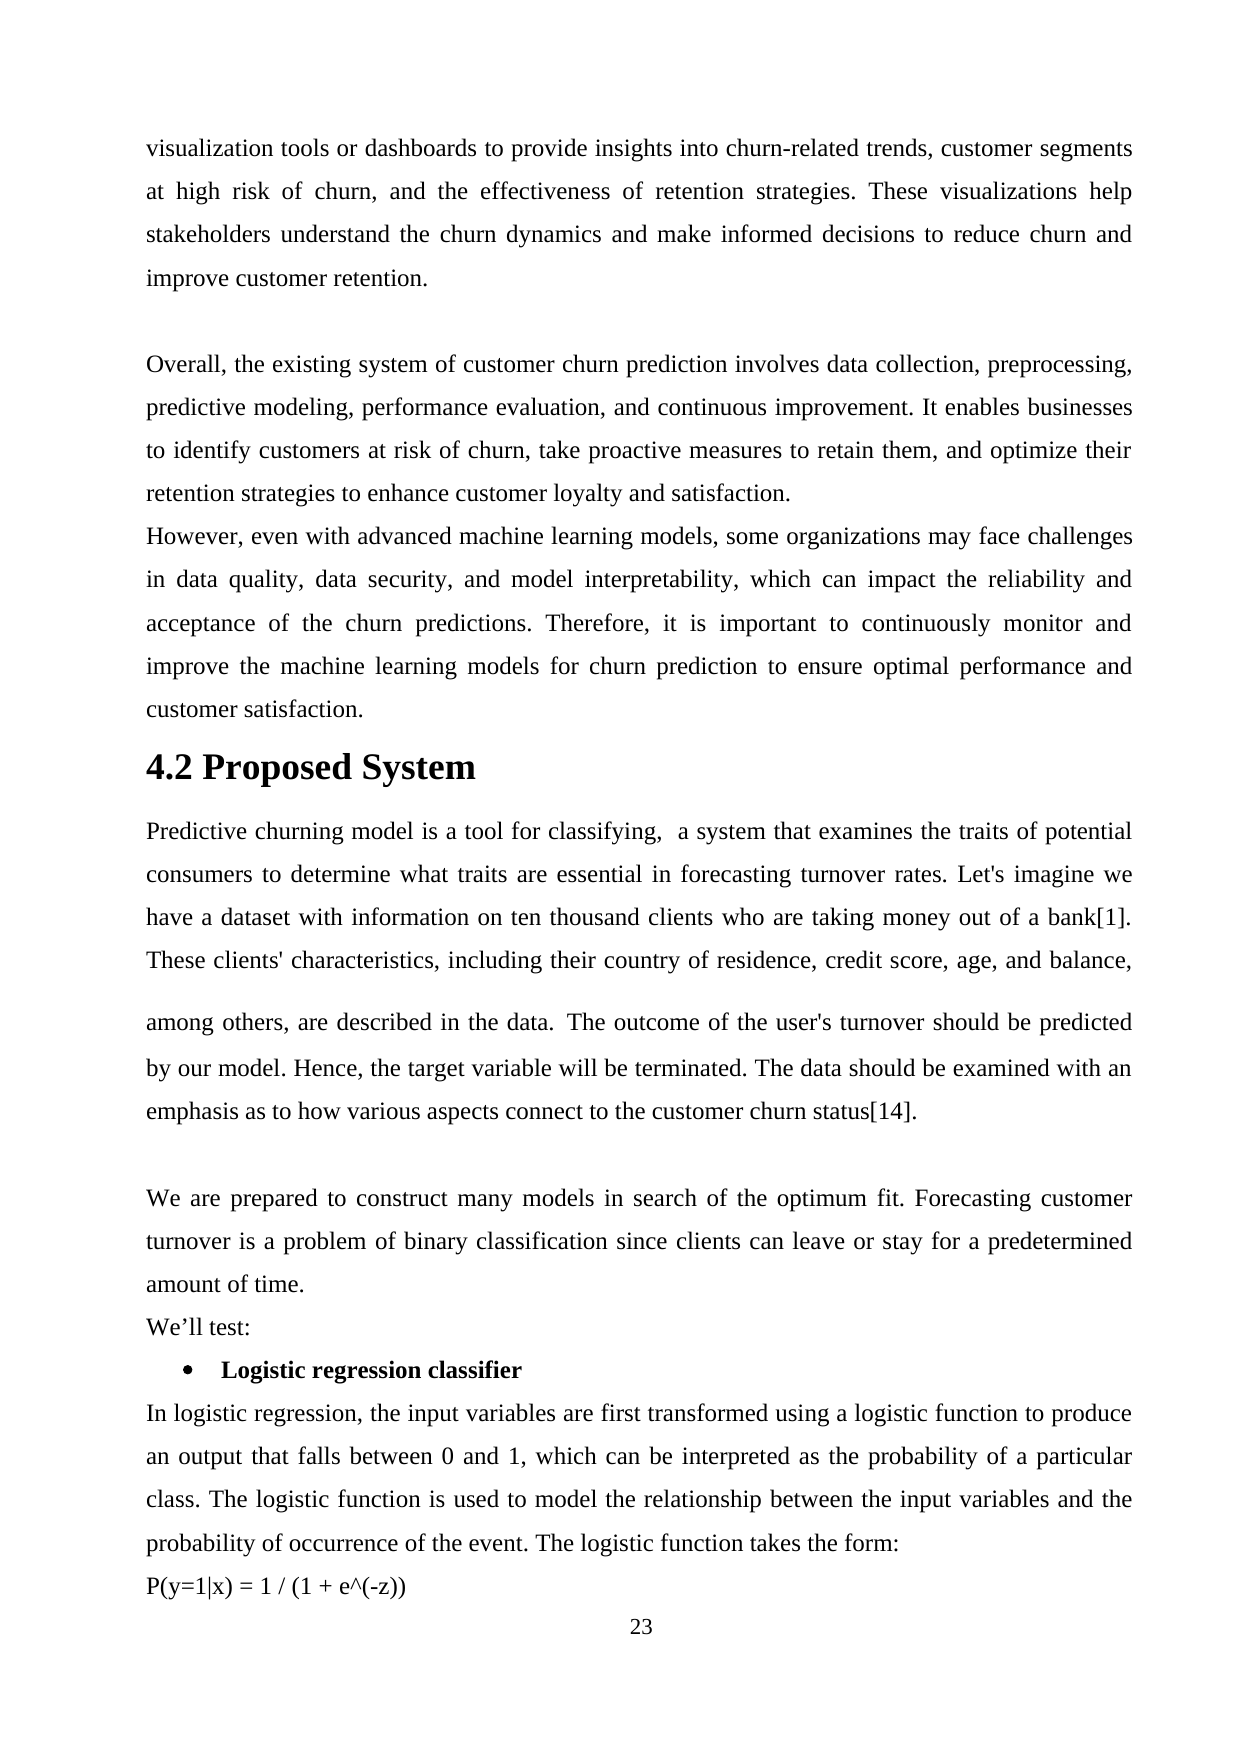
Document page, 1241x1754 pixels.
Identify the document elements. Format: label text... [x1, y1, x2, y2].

text Overall, the existing system of customer churn prediction involves data collection, preprocessing, predictive modeling, performance evaluation, and continuous improvement. It enables businesses to identify customers at risk of churn, take proactive measures to retain them, and optimize their retention strategies to enhance customer loyalty and satisfaction. [146, 349, 1133, 507]
text However, even with advanced machine learning models, some organizations may face challenges in data quality, data security, and model interpretability, which can impact the reliability and acceptance of the churn predictions. Therefore, it is important to continuously monitor and improve the machine learning models for churn prediction to ensure optimal performance and customer satisfaction. [146, 521, 1133, 723]
text 4.2 Proposed System [146, 744, 1133, 787]
text We are prepared to construct many models in search of the optimum fit. Forecasting customer turnover is a problem of binary classification since clients can leave or stay for a predetermined amount of time. [146, 1183, 1133, 1298]
text In logistic regression, the input variables are first transformed using a logistic function to produce an output that falls between 0 and 1, which can be interpreted as the probability of a particular class. The logistic function is used to model the relationship between the input variables and the probability of occurrence of the event. The logistic function takes the form: [146, 1398, 1133, 1556]
text Predictive churning model is a tool for classifying, a system that examines the traits of potential consumers to determine what traits are essential in forecasting turnover rates. Let's imagine we have a dataset with information on ten thousand clients who are taking money out of a bank[1]. These clients' characteristics, including their country of residence, credit score, age, and balance, among others, are described in the data. The outcome of the user's turnover should be predicted by our model. Hence, the target variable will be terminated. The data should be examined with an emphasis as to how various aspects connect to the customer churn status[14]. [146, 816, 1133, 1125]
text We’ll test: [146, 1312, 1133, 1341]
list Logistic regression classifier [183, 1355, 1133, 1384]
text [146, 133, 1133, 291]
text P(y=1|x) = 1 / (1 + e^(-z)) [146, 1571, 1133, 1599]
